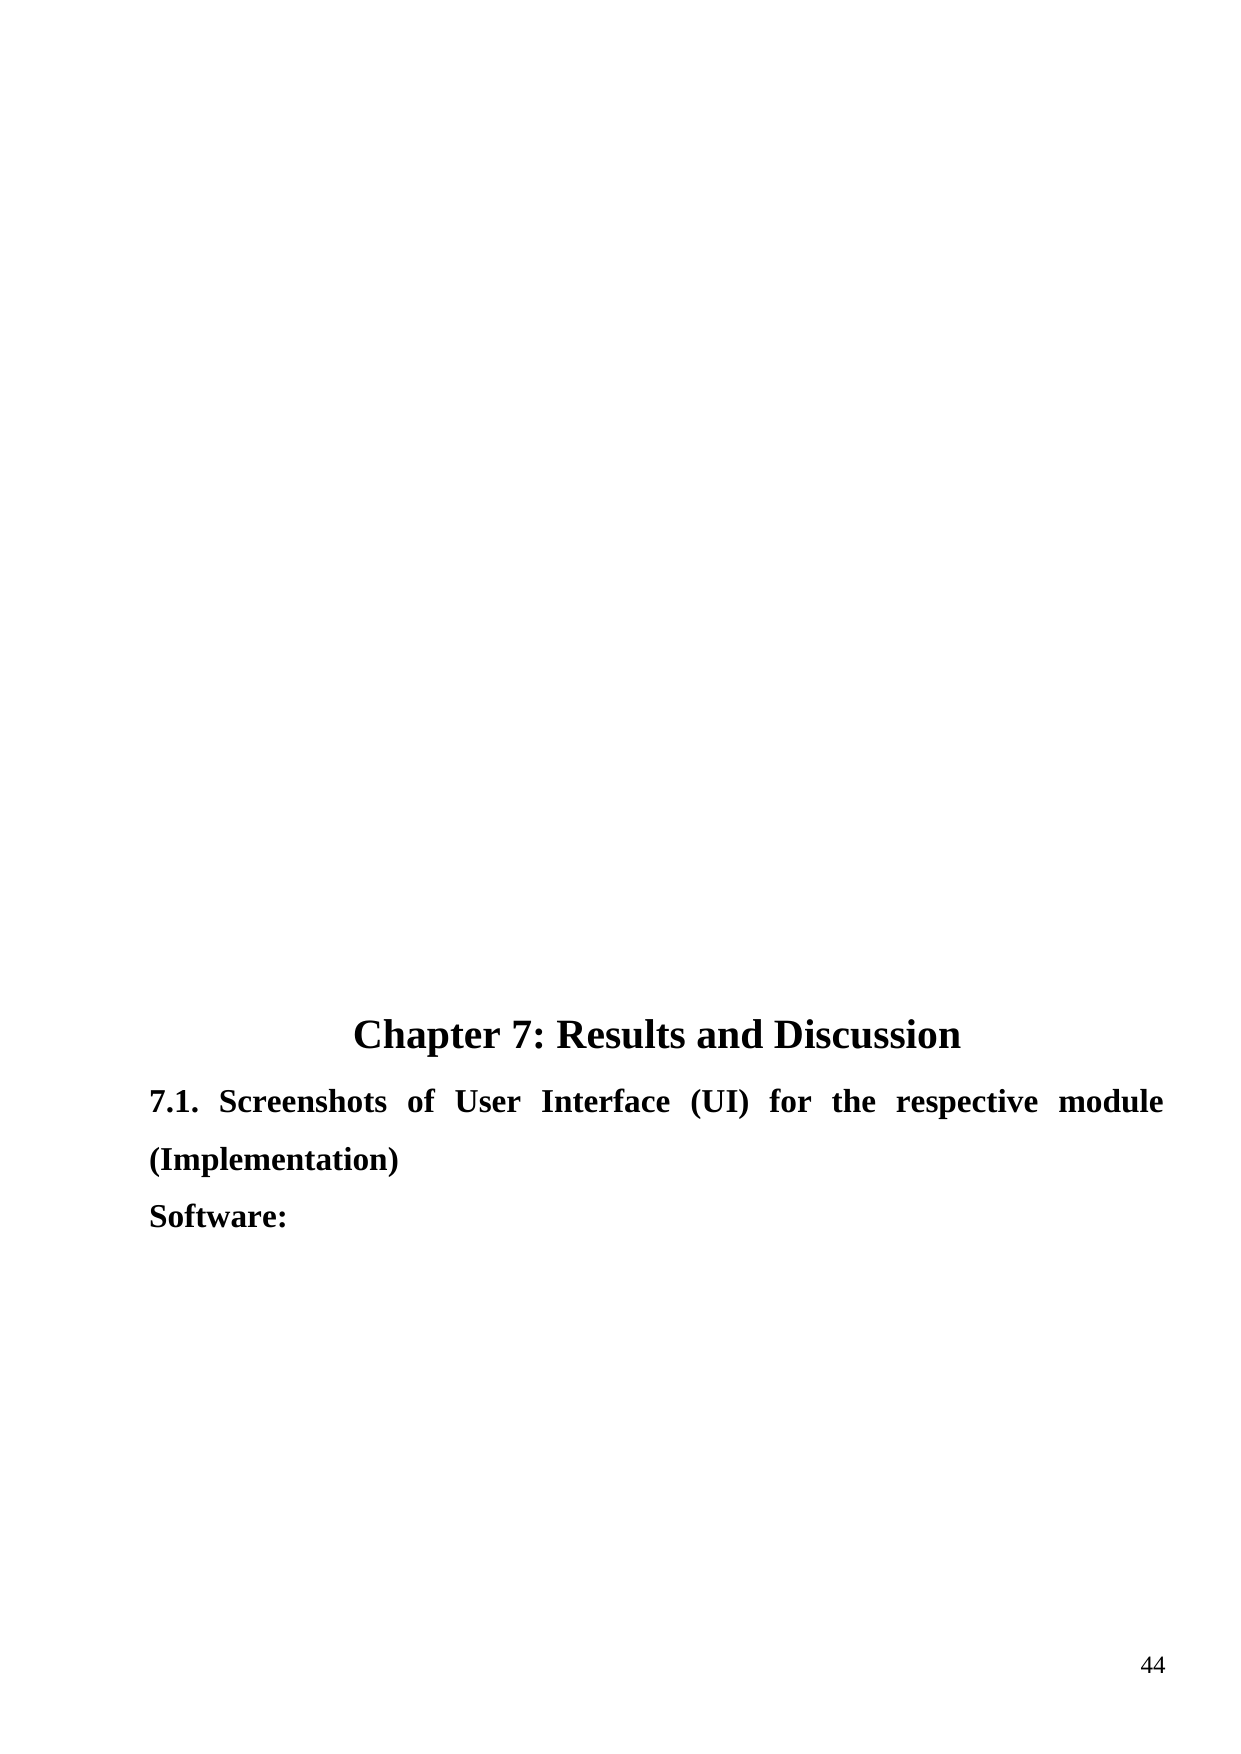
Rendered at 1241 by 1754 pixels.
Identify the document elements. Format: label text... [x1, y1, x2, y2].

text Chapter 7: Results and Discussion [149, 1009, 1165, 1057]
text 7.1. Screenshots of User Interface (UI) for the respective module (Implementation) [149, 1081, 1165, 1177]
text Software: [149, 1196, 1165, 1234]
